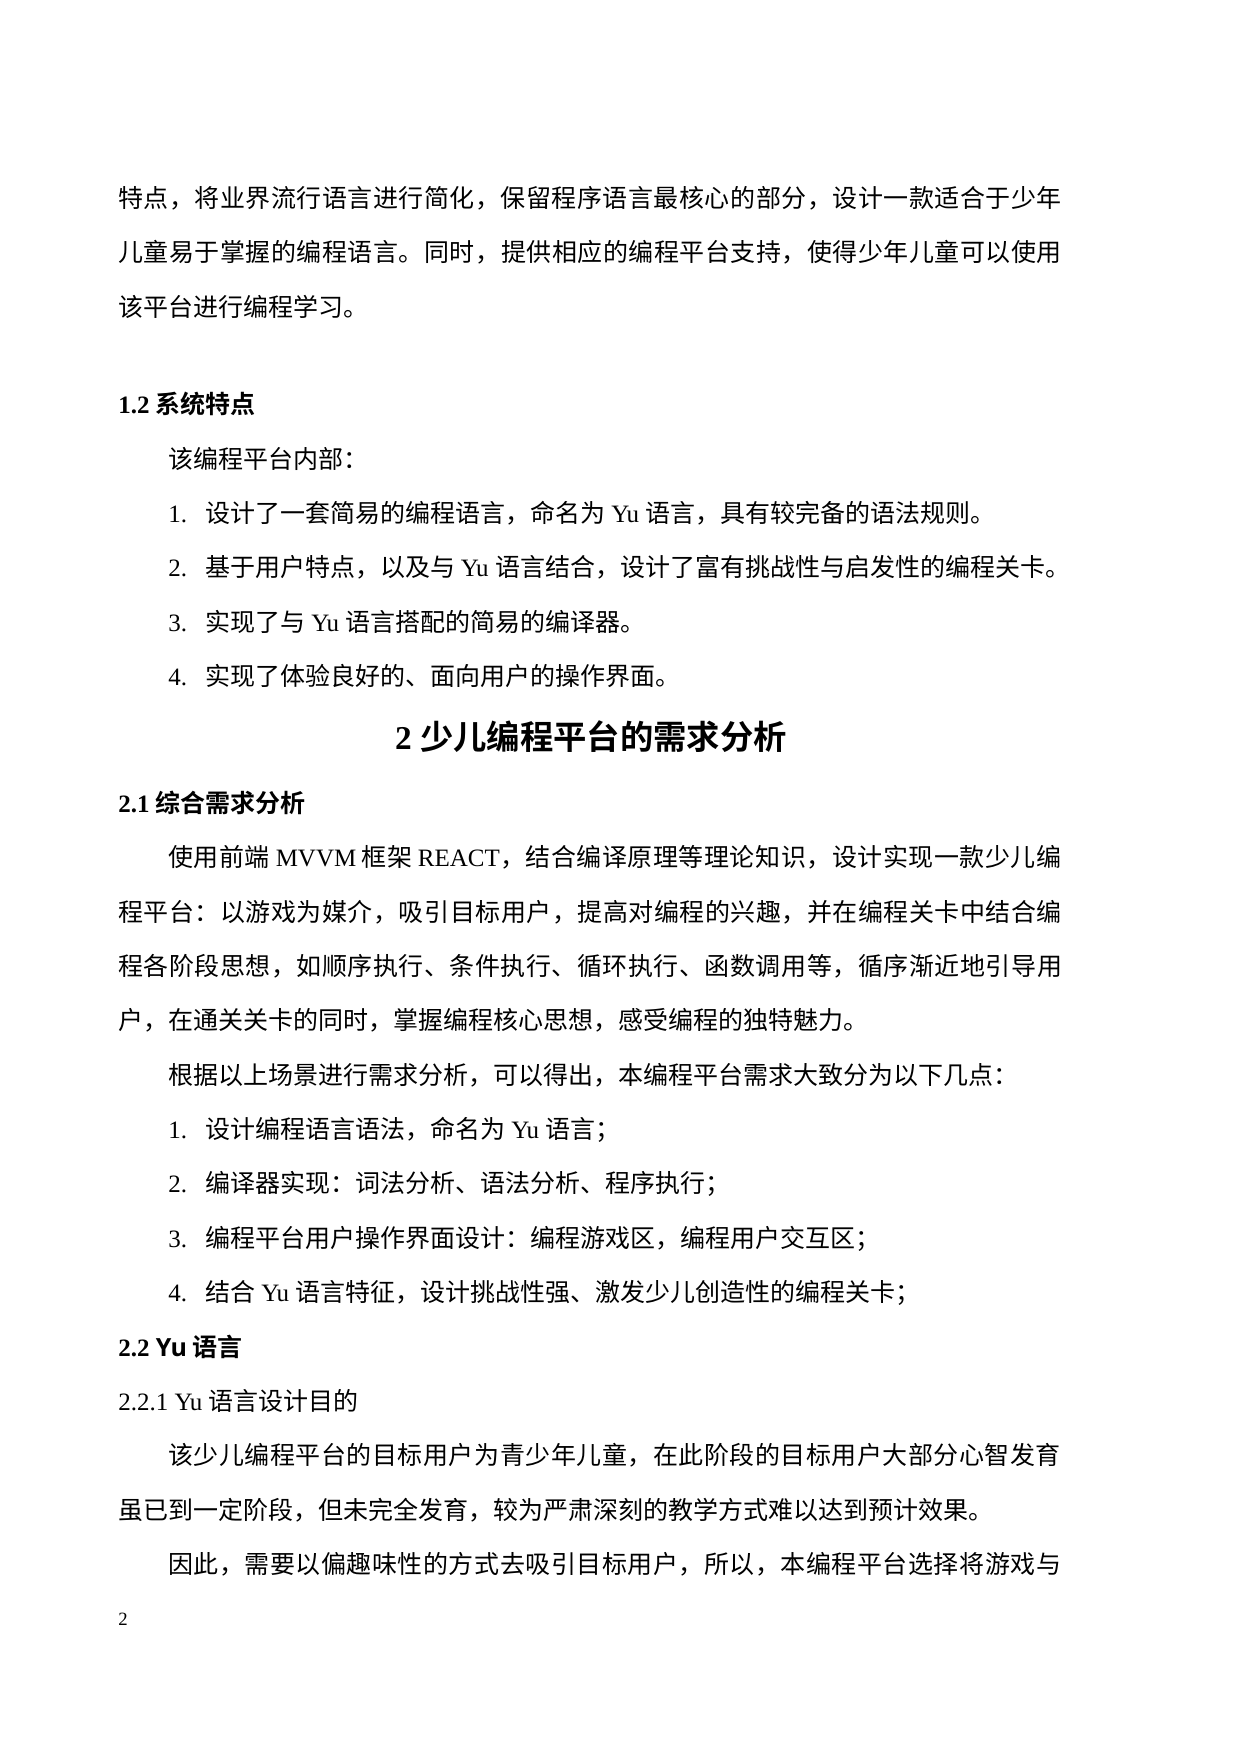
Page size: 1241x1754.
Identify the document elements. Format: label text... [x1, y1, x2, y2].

list 编程平台用户操作界面设计：编程游戏区，编程用户交互区； [168, 1218, 1063, 1254]
subtitle Yu 语言设计目的 [118, 1381, 1063, 1418]
text 根据以上场景进行需求分析，可以得出，本编程平台需求大致分为以下几点： [118, 1055, 1063, 1091]
text 因此，需要以偏趣味性的方式去吸引目标用户，所以，本编程平台选择将游戏与教学结合，以游戏的方式去引导目标用户。 [118, 1544, 1063, 1581]
subtitle 系统特点 [118, 385, 1063, 421]
list 实现了体验良好的、面向用户的操作界面。 [168, 657, 1063, 693]
list 设计编程语言语法，命名为 Yu 语言； [168, 1109, 1063, 1146]
list 实现了与 Yu 语言搭配的简易的编译器。 [168, 602, 1063, 638]
text 该编程平台内部： [118, 439, 1063, 475]
subtitle 综合需求分析 [118, 783, 1063, 819]
text 使用前端MVVM框架REACT，结合编译原理等理论知识，设计实现一款少儿编程平台：以游戏为媒介，吸引目标用户，提高对编程的兴趣，并在编程关卡中结合编程各阶段思想，如顺序执行、条件执行、循环执行、函数调用等，循序渐近地引导用户，在通关关卡的同时，掌握编程核心思想，感受编程的独特魅力。 [118, 838, 1063, 1037]
subtitle Yu语言 [118, 1327, 1063, 1363]
list 编译器实现：词法分析、语法分析、程序执行； [168, 1164, 1063, 1200]
text 该少儿编程平台的目标用户为青少年儿童，在此阶段的目标用户大部分心智发育虽已到一定阶段，但未完全发育，较为严肃深刻的教学方式难以达到预计效果。 [118, 1436, 1063, 1526]
list 结合 Yu 语言特征，设计挑战性强、激发少儿创造性的编程关卡； [168, 1273, 1063, 1309]
list 基于用户特点，以及与Yu 语言结合，设计了富有挑战性与启发性的编程关卡。 [168, 548, 1063, 584]
list 设计了一套简易的编程语言，命名为 Yu 语言，具有较完备的语法规则。 [168, 493, 1063, 530]
subtitle 少儿编程平台的需求分析 [118, 711, 1063, 759]
